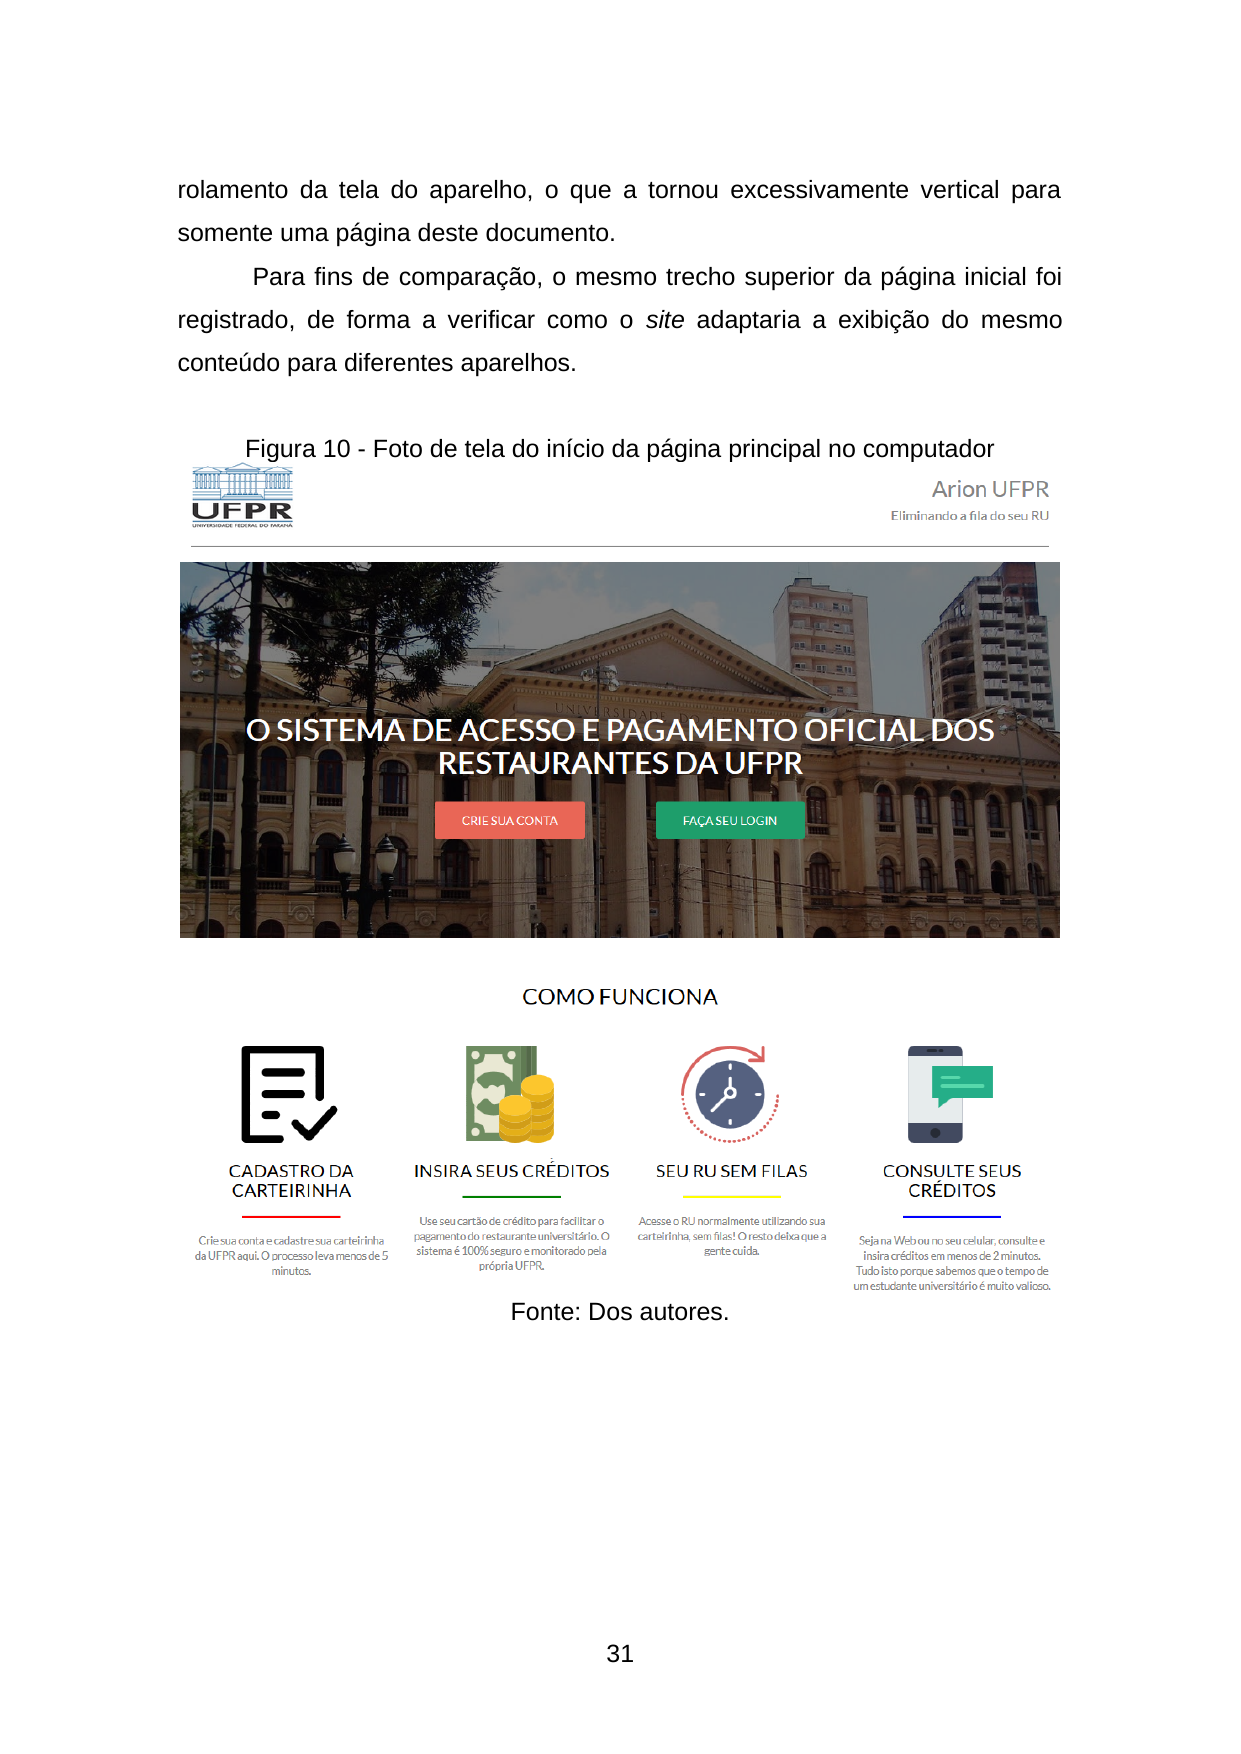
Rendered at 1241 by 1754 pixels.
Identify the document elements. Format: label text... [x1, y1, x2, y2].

text Fonte: Dos autores. [177, 1297, 1063, 1326]
text Figura 10 - Foto de tela do início da página principal no computador [177, 434, 1063, 462]
text Para fins de comparação, o mesmo trecho superior da página inicial foi registrado, de forma a verificar como o site adaptaria a exibição do mesmo conteúdo para diferentes aparelhos. [177, 261, 1063, 376]
picture [177, 462, 1064, 1297]
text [177, 175, 1063, 247]
